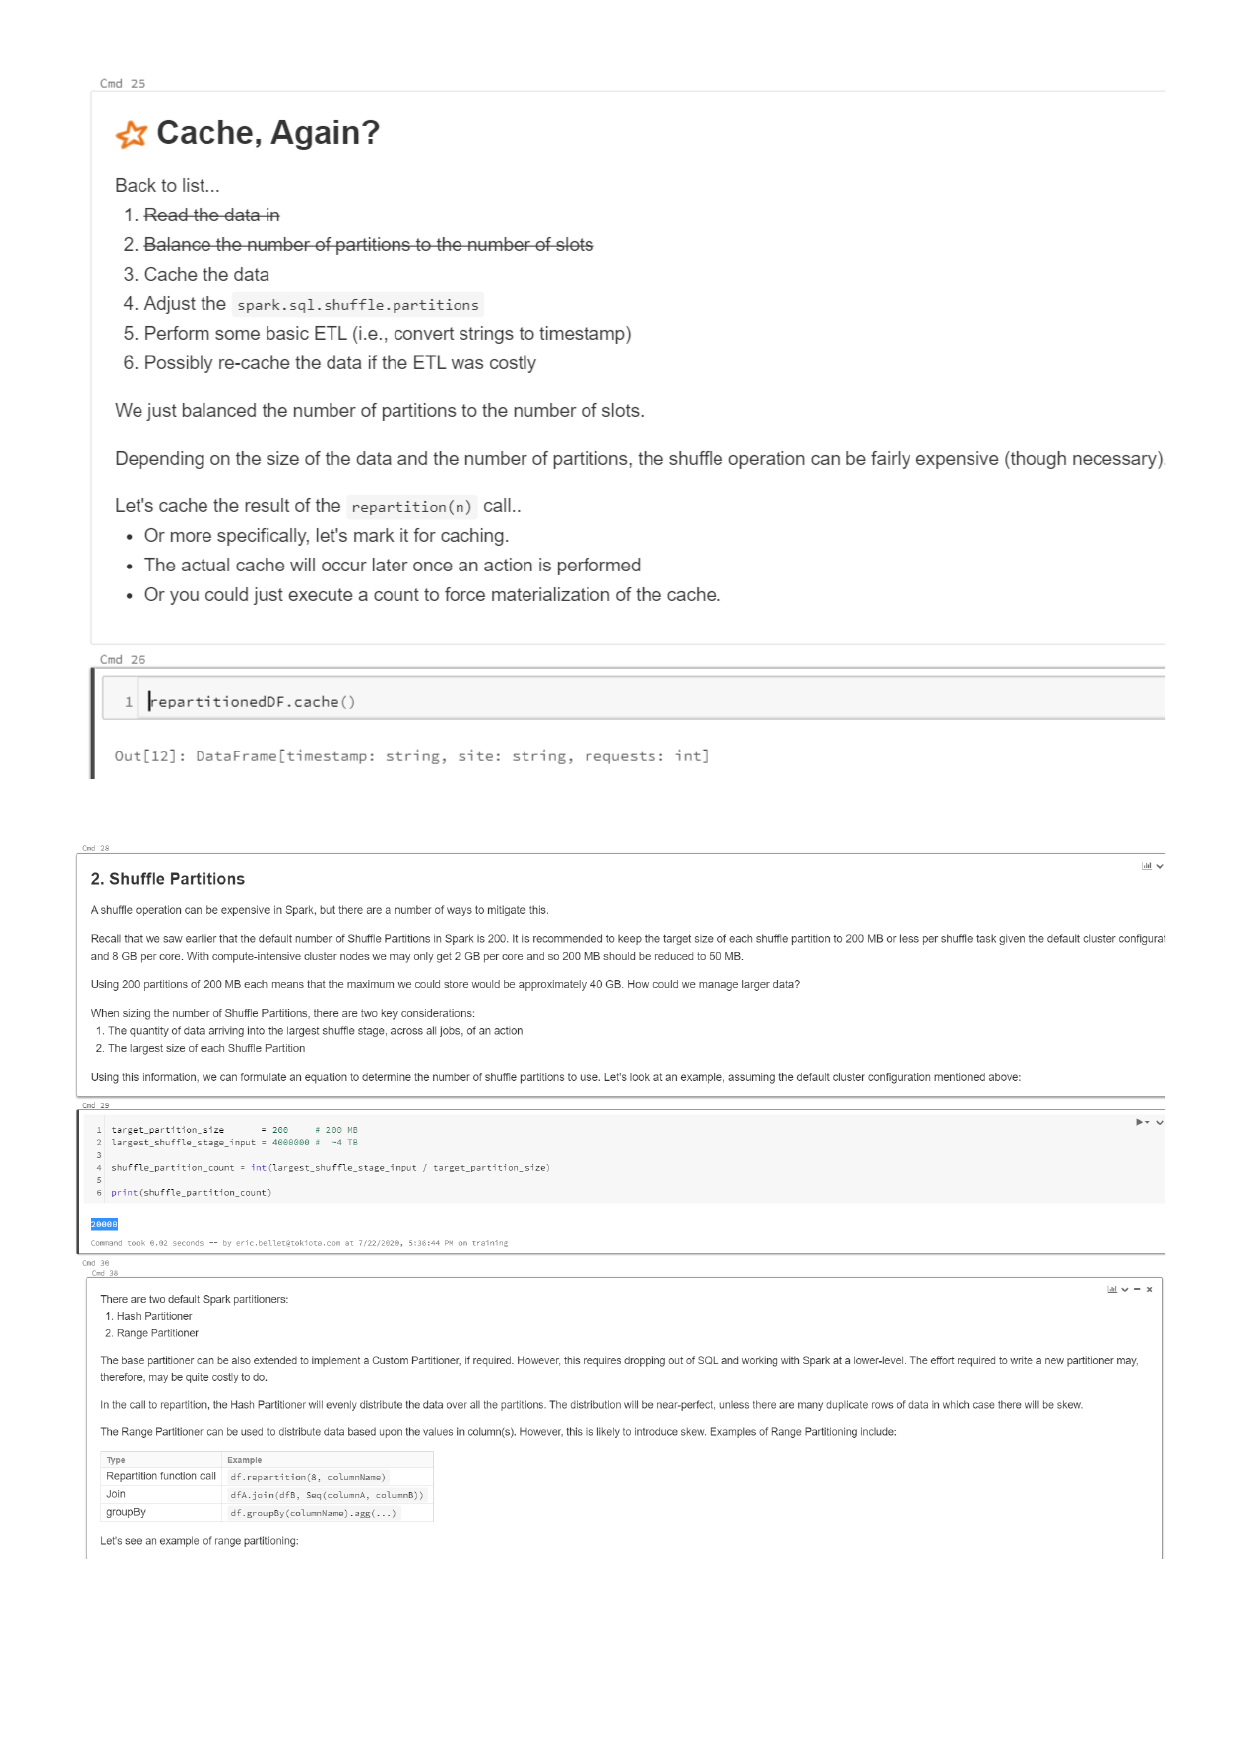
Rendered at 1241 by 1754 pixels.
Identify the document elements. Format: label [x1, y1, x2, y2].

picture [75, 75, 1166, 779]
picture [75, 1268, 1166, 1559]
picture [75, 844, 1166, 1267]
